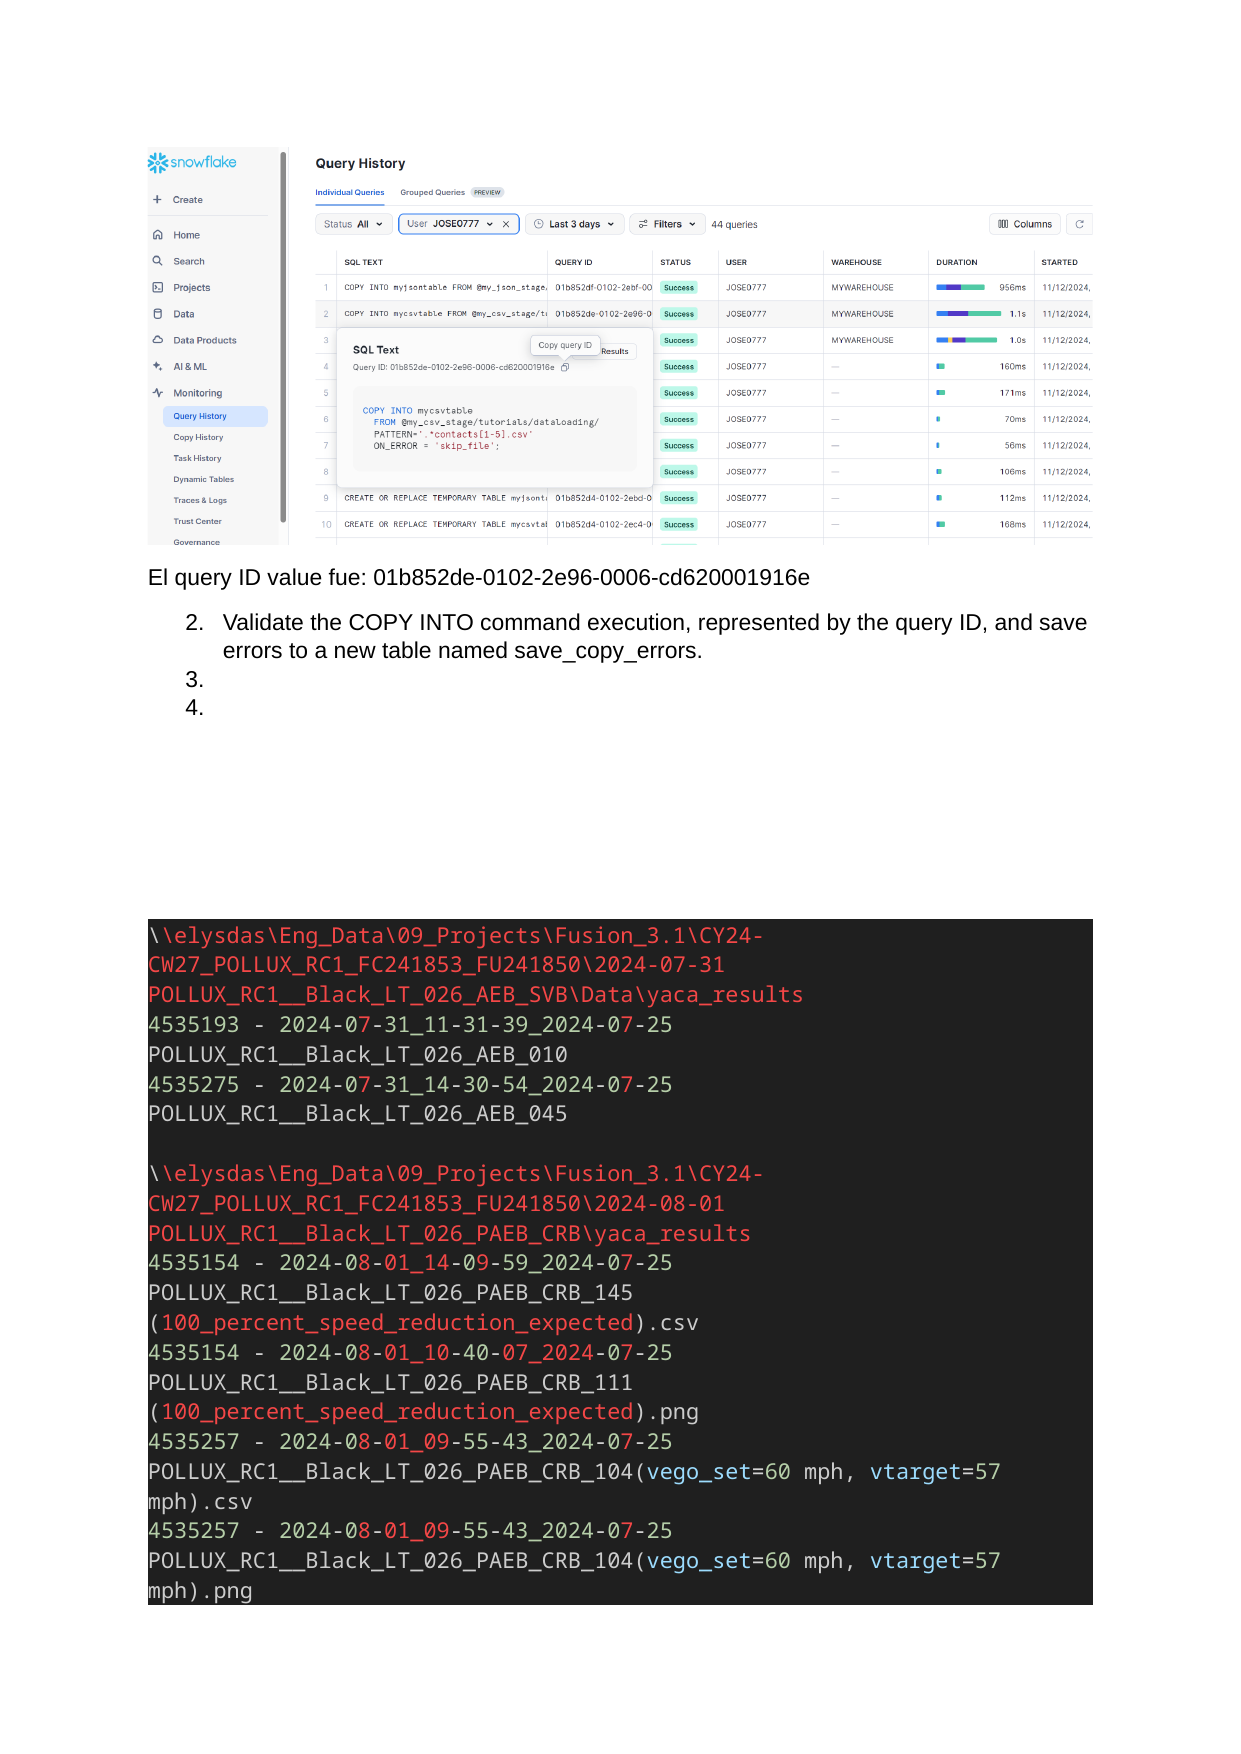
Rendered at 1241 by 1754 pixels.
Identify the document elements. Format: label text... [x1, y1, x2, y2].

list Validate the COPY INTO command execution, represented by the query ID, and save errors to a new table named save_copy_errors. [185, 609, 1093, 663]
picture [147, 147, 1093, 545]
text El query ID value fue: 01b852de-0102-2e96-0006-cd620001916e [148, 564, 1093, 590]
text \\elysdas\Eng_Data\09_Projects\Fusion_3.1\CY24-CW27_POLLUX_RC1_FC241853_FU241850\2024-07-31 POLLUX_RC1__Black_LT_026_AEB_SVB\Data\yaca_results [148, 919, 1093, 1009]
text 4535193 - 2024-07-31_11-31-39_2024-07-25 POLLUX_RC1__Black_LT_026_AEB_010 [148, 1009, 1093, 1068]
text 4535275 - 2024-07-31_14-30-54_2024-07-25 POLLUX_RC1__Black_LT_026_AEB_045 [148, 1068, 1093, 1128]
text 4535154 - 2024-08-01_14-09-59_2024-07-25 POLLUX_RC1__Black_LT_026_PAEB_CRB_145(100_percent_speed_reduction_expected).csv [148, 1247, 1093, 1337]
text 4535257 - 2024-08-01_09-55-43_2024-07-25 POLLUX_RC1__Black_LT_026_PAEB_CRB_104(vego_set=60 mph, vtarget=57 mph).csv [148, 1426, 1093, 1515]
text \\elysdas\Eng_Data\09_Projects\Fusion_3.1\CY24-CW27_POLLUX_RC1_FC241853_FU241850\2024-08-01 POLLUX_RC1__Black_LT_026_PAEB_CRB\yaca_results [148, 1158, 1093, 1247]
text 4535257 - 2024-08-01_09-55-43_2024-07-25 POLLUX_RC1__Black_LT_026_PAEB_CRB_104(vego_set=60 mph, vtarget=57 mph).png [148, 1515, 1093, 1605]
text 4535154 - 2024-08-01_10-40-07_2024-07-25 POLLUX_RC1__Black_LT_026_PAEB_CRB_111(100_percent_speed_reduction_expected).png [148, 1337, 1093, 1426]
